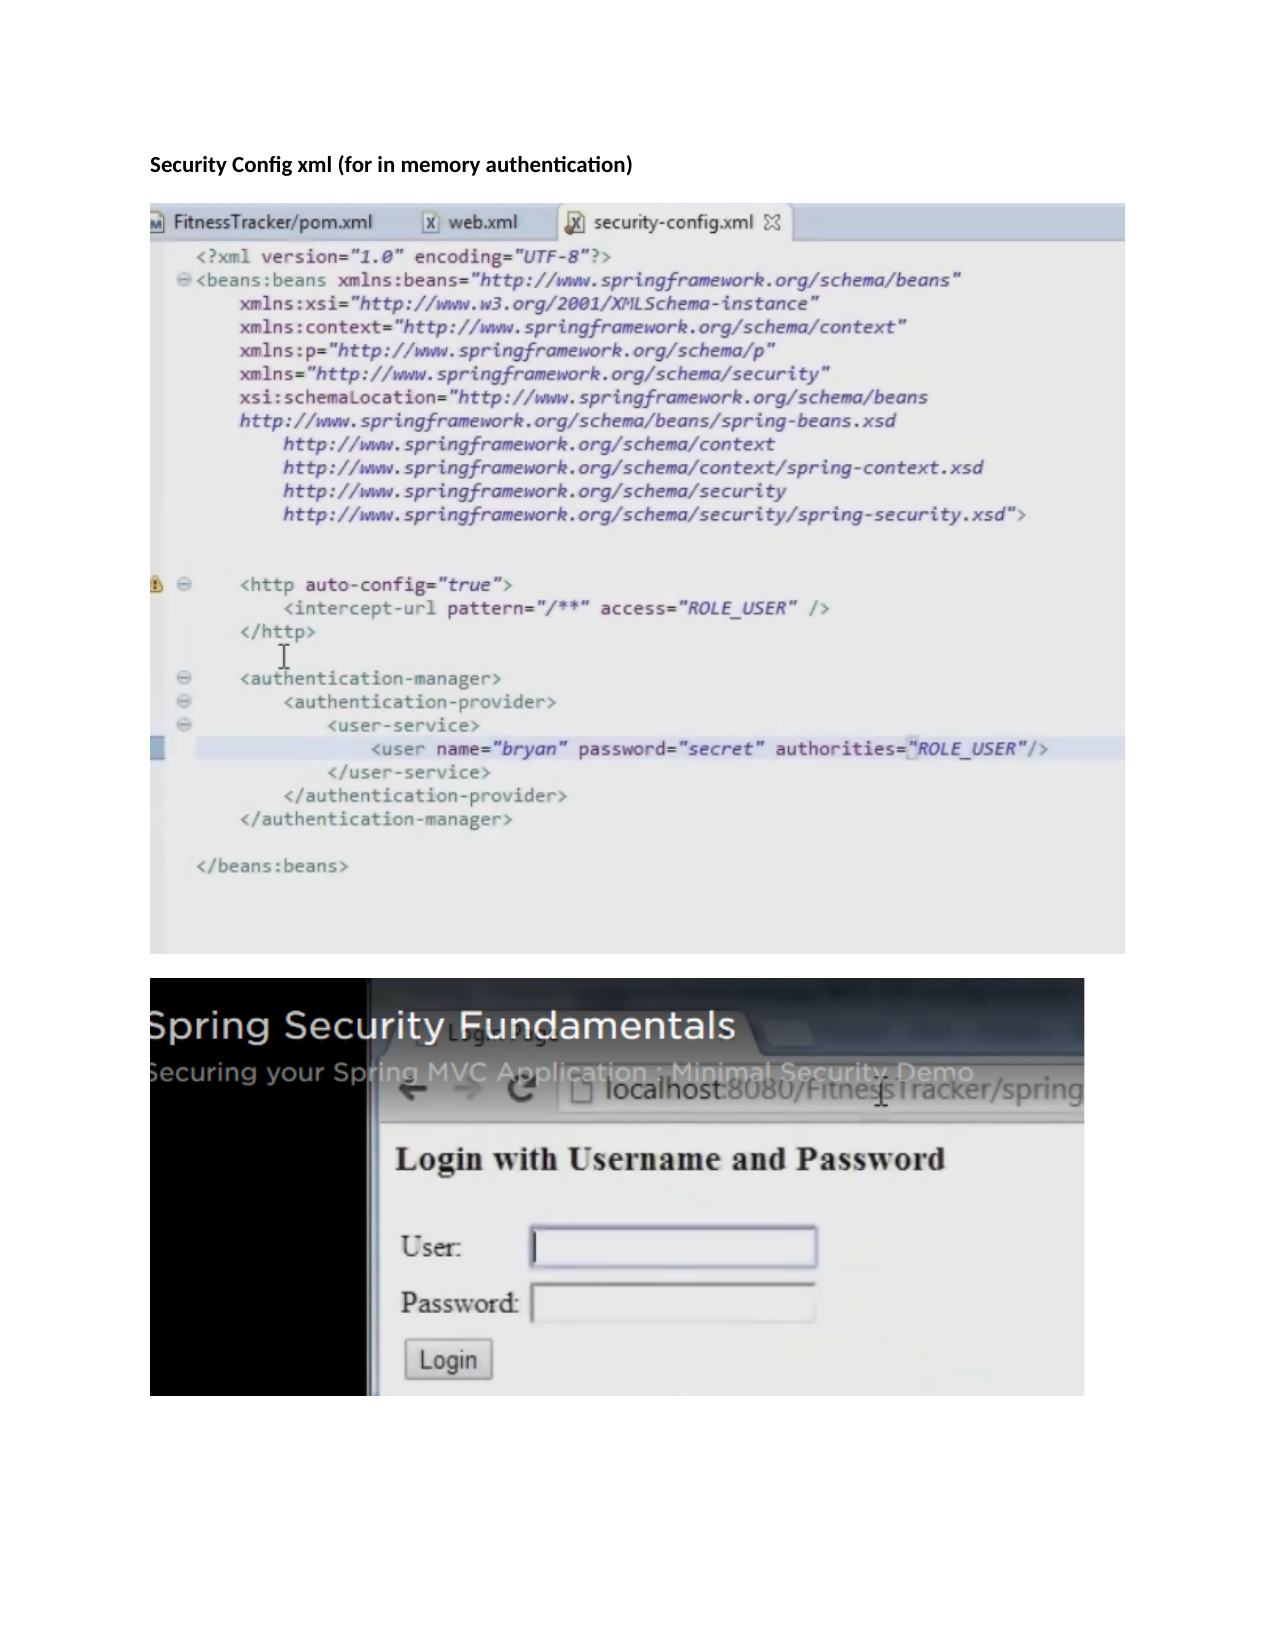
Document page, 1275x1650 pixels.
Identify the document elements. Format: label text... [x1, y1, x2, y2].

picture [150, 203, 1125, 954]
picture [150, 978, 1085, 1396]
text Security Config xml (for in memory authentication) [150, 150, 1125, 178]
